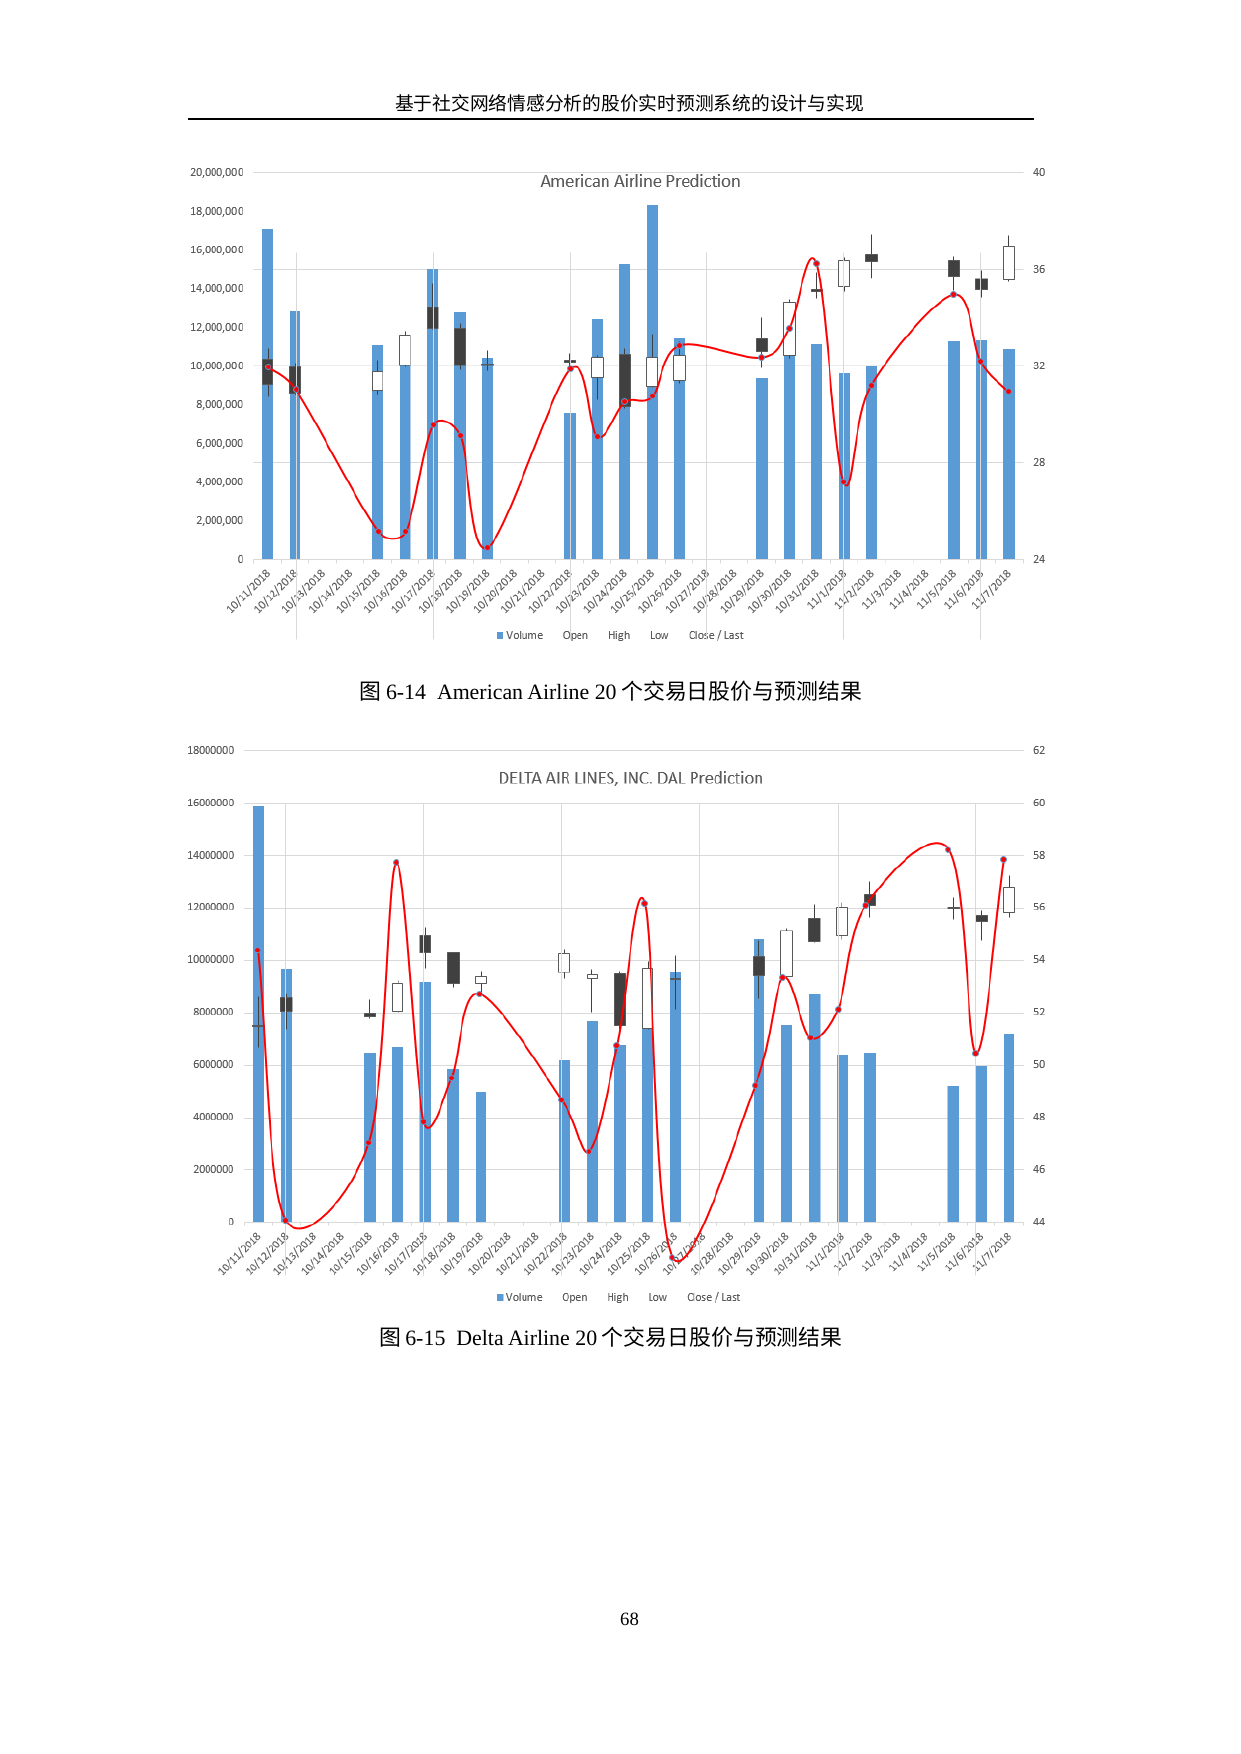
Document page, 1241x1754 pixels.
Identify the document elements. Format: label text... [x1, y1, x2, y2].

text 图6-14 American Airline 20个交易日股价与预测结果 [187, 673, 1034, 707]
picture [187, 163, 1053, 654]
picture [187, 741, 1053, 1309]
text 图6-15 Delta Airline 20个交易日股价与预测结果 [187, 1318, 1034, 1352]
